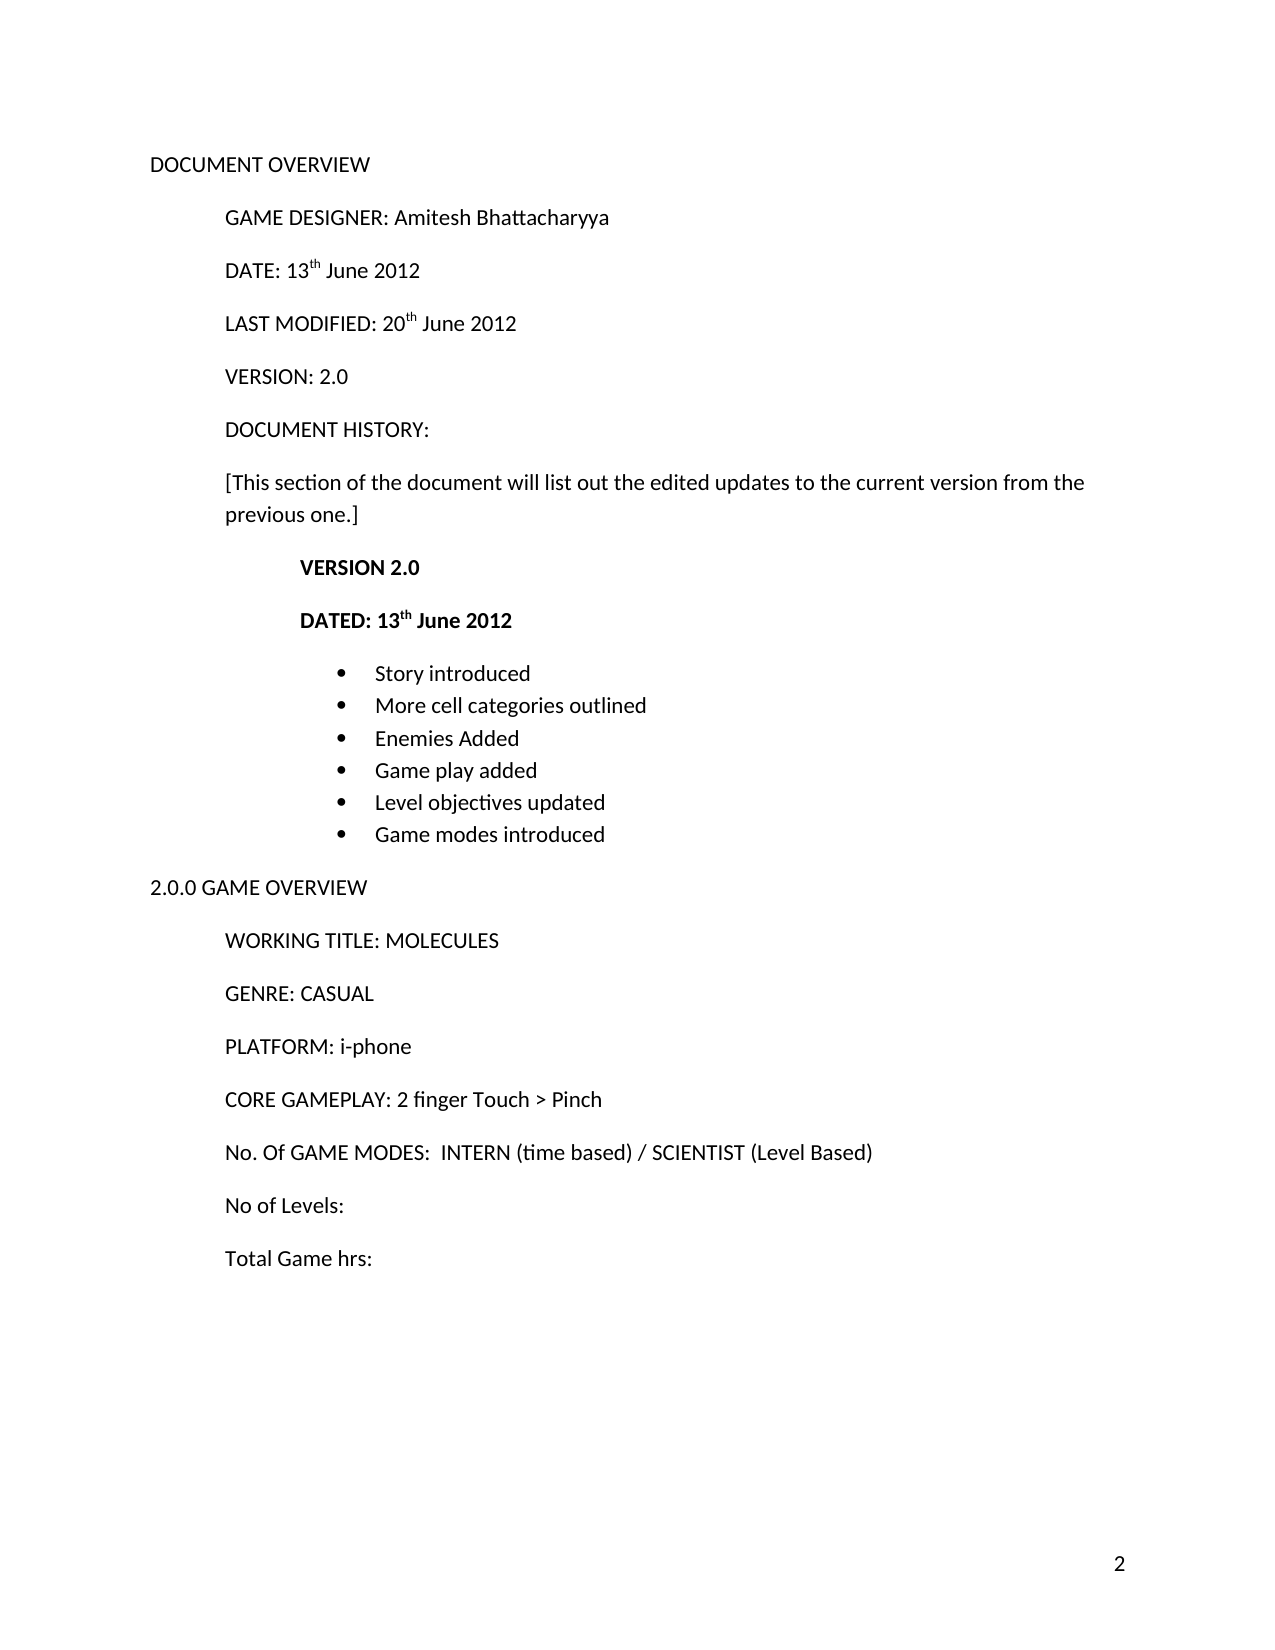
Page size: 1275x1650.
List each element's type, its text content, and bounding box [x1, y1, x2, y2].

text Total Game hrs: [150, 1244, 1125, 1272]
list Enemies Added [337, 724, 1125, 752]
text No of Levels: [150, 1191, 1125, 1219]
text No. Of GAME MODES: INTERN (time based) / SCIENTIST (Level Based) [150, 1138, 1125, 1166]
text GENRE: CASUAL [150, 979, 1125, 1007]
text GAME DESIGNER: Amitesh Bhattacharyya [225, 203, 1125, 231]
text DOCUMENT OVERVIEW [150, 150, 1125, 178]
text WORKING TITLE: MOLECULES [150, 926, 1125, 954]
text DATE: 13th June 2012 [225, 256, 1125, 284]
list Game modes introduced [337, 820, 1125, 848]
text 2.0.0 GAME OVERVIEW [150, 873, 1125, 901]
list More cell categories outlined [337, 692, 1125, 719]
text DATED: 13th June 2012 [300, 606, 1125, 634]
text CORE GAMEPLAY: 2 finger Touch > Pinch [150, 1085, 1125, 1113]
text LAST MODIFIED: 20th June 2012 [225, 309, 1125, 337]
text VERSION 2.0 [300, 553, 1125, 581]
text PLATFORM: i-phone [150, 1032, 1125, 1060]
list Story introduced [337, 659, 1125, 687]
text VERSION: 2.0 [225, 362, 1125, 390]
list Level objectives updated [337, 788, 1125, 816]
list Game play added [337, 756, 1125, 784]
text [This section of the document will list out the edited updates to the current version from the previous one.] [225, 468, 1125, 528]
text DOCUMENT HISTORY: [225, 415, 1125, 443]
